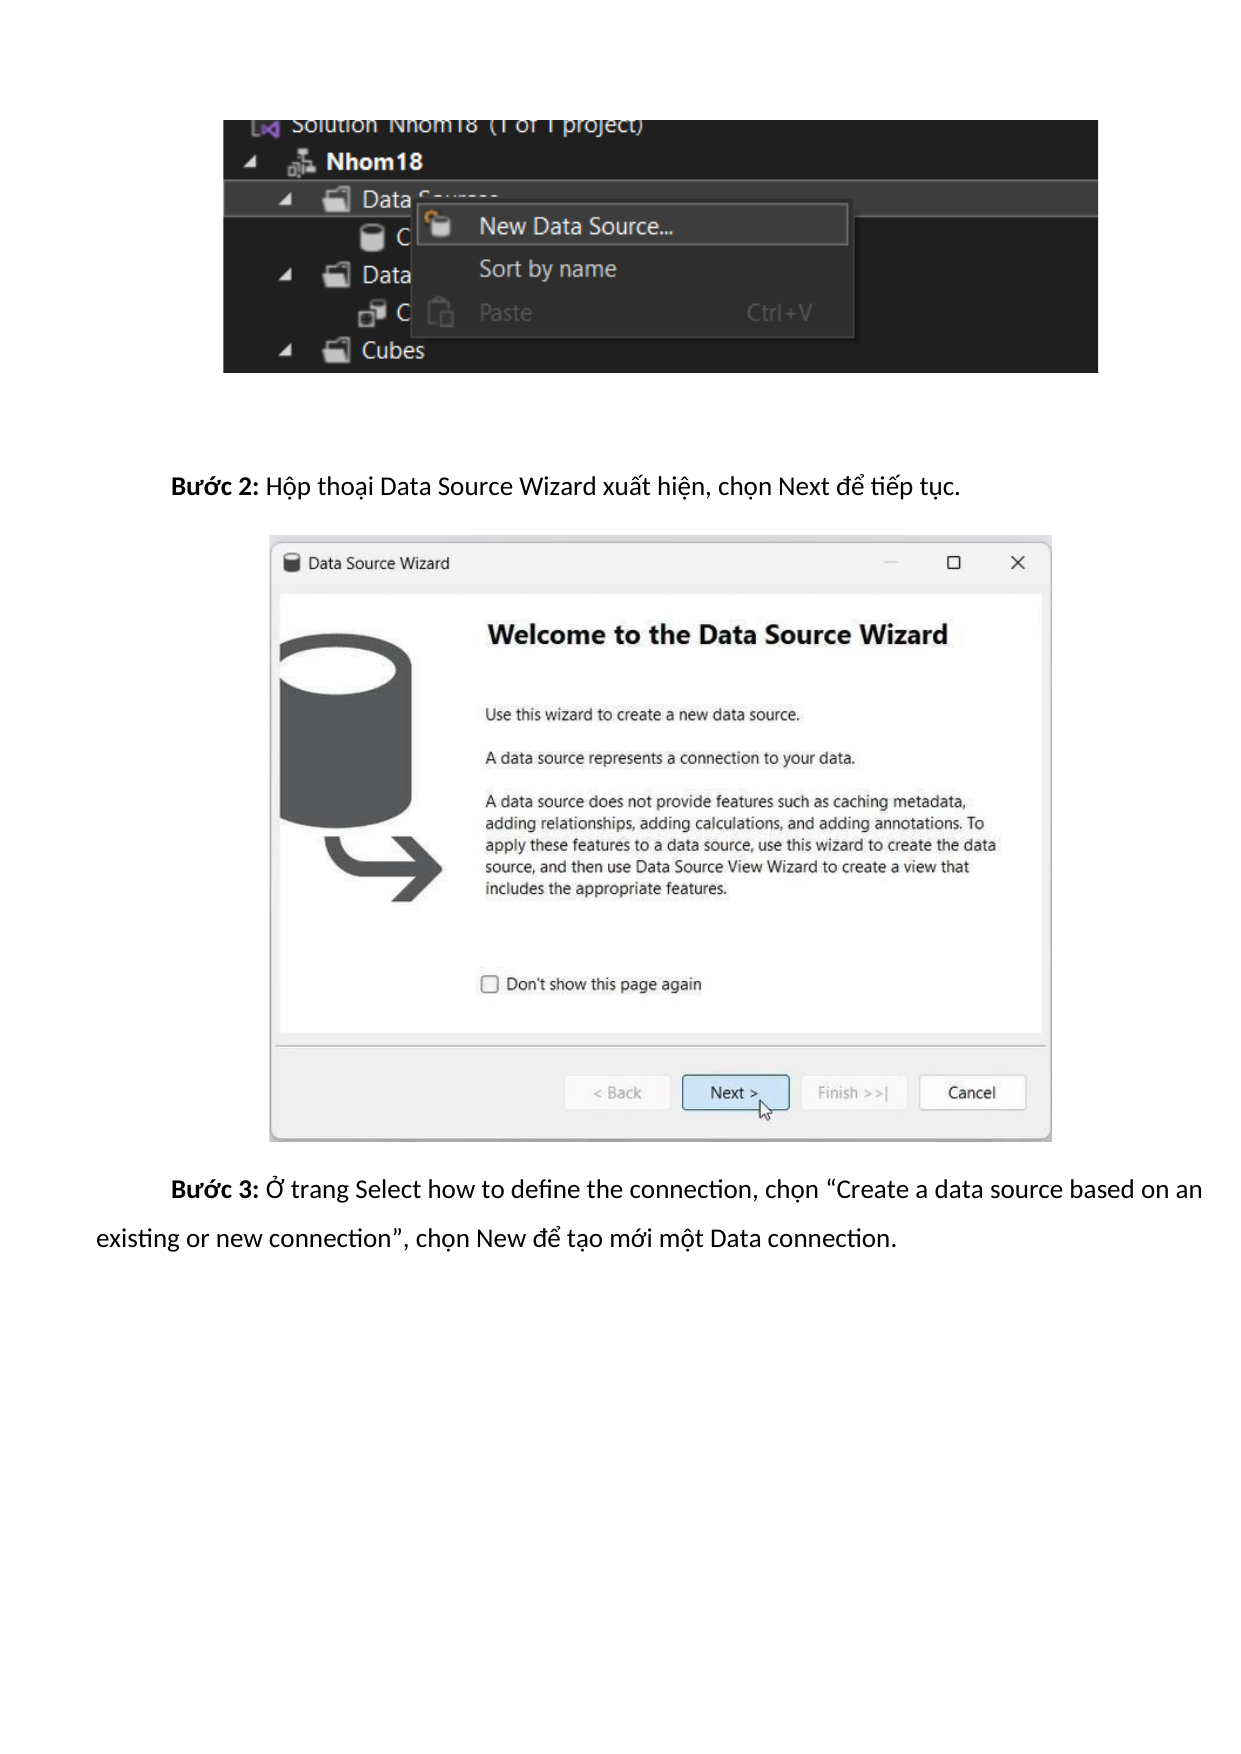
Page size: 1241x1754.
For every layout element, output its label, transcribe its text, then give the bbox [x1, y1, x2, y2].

text Bước 3: Ở trang Select how to define the connection, chọn “Create a data source based on an existing or new connection”, chọn New để tạo mới một Data connection. [96, 1172, 1226, 1255]
picture [269, 535, 1053, 1142]
text Bước 2: Hộp thoại Data Source Wizard xuất hiện, chọn Next để tiếp tục. [96, 469, 1226, 502]
picture [223, 120, 1099, 373]
